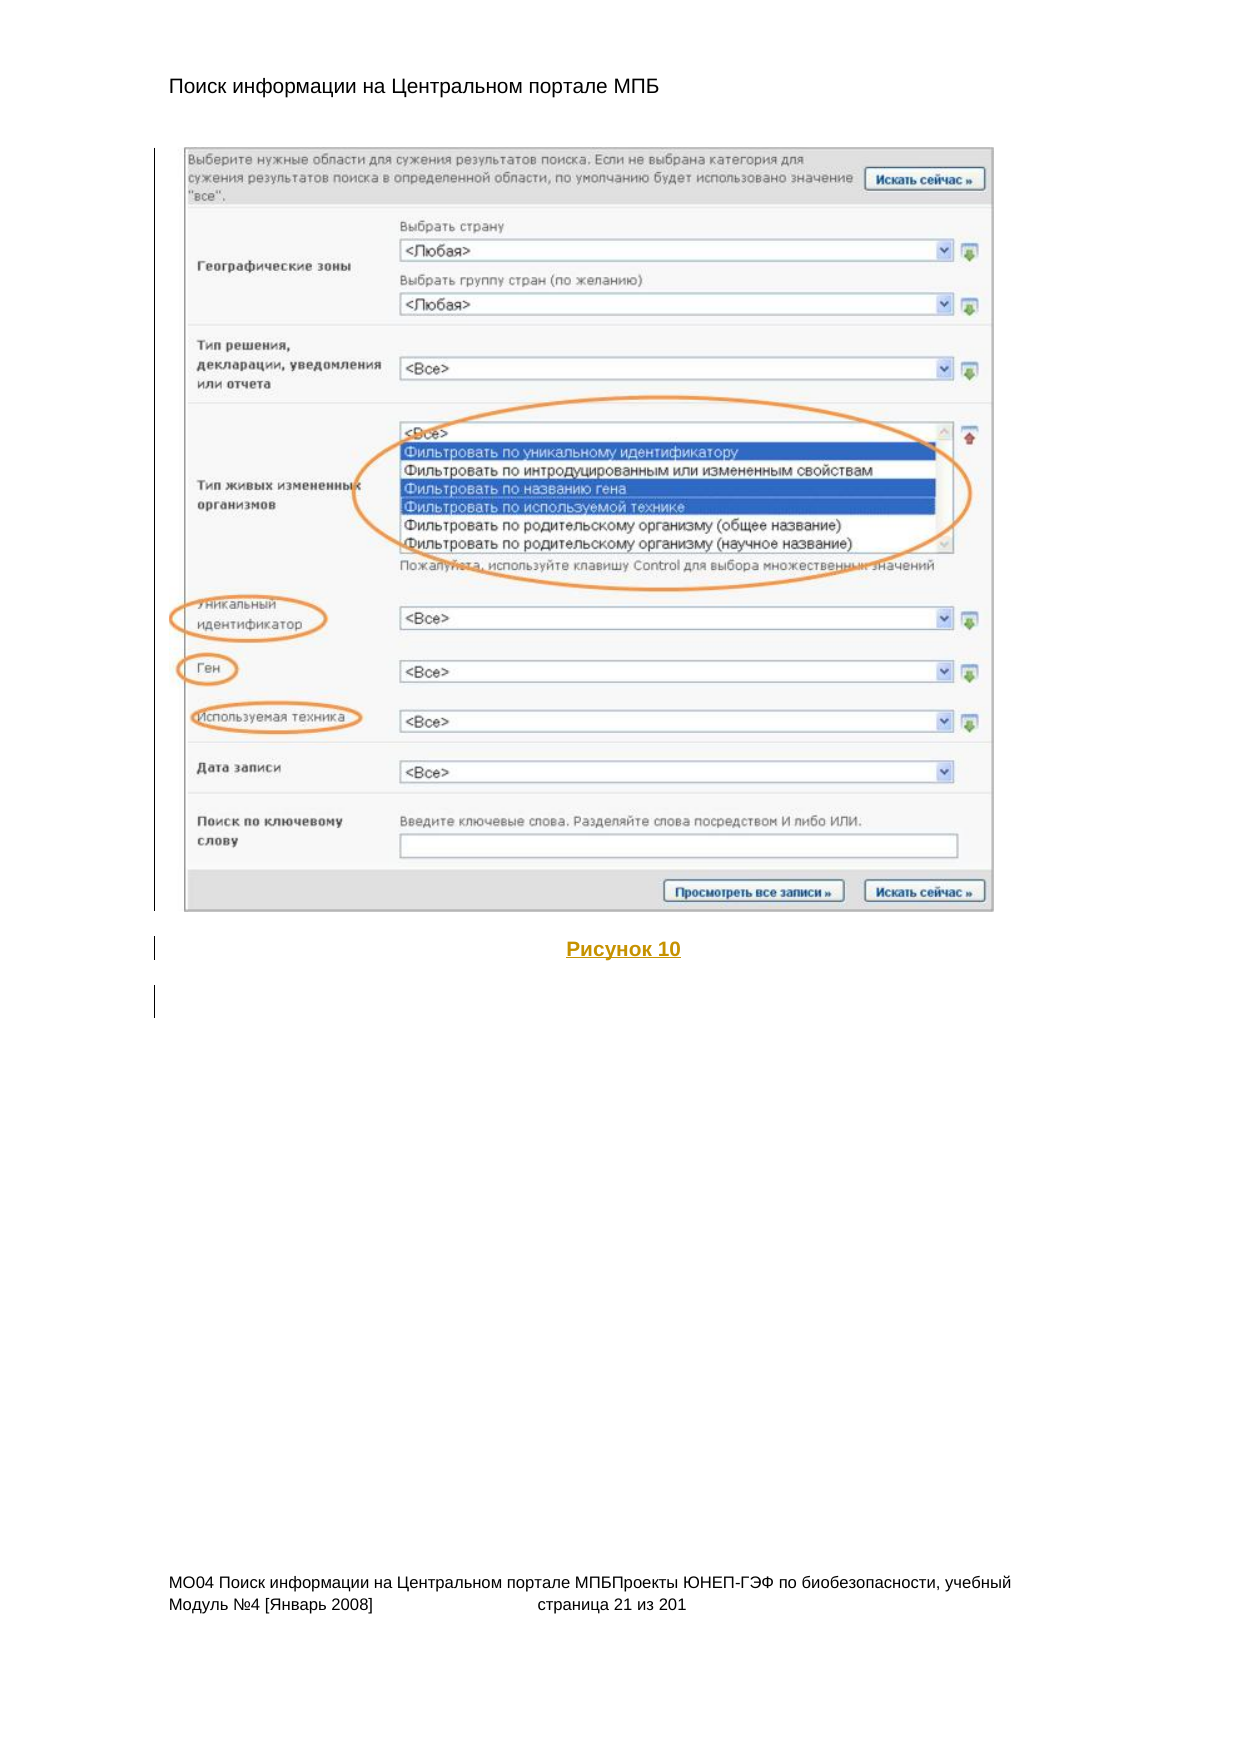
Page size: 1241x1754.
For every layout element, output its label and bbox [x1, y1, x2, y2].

picture [168, 147, 994, 912]
